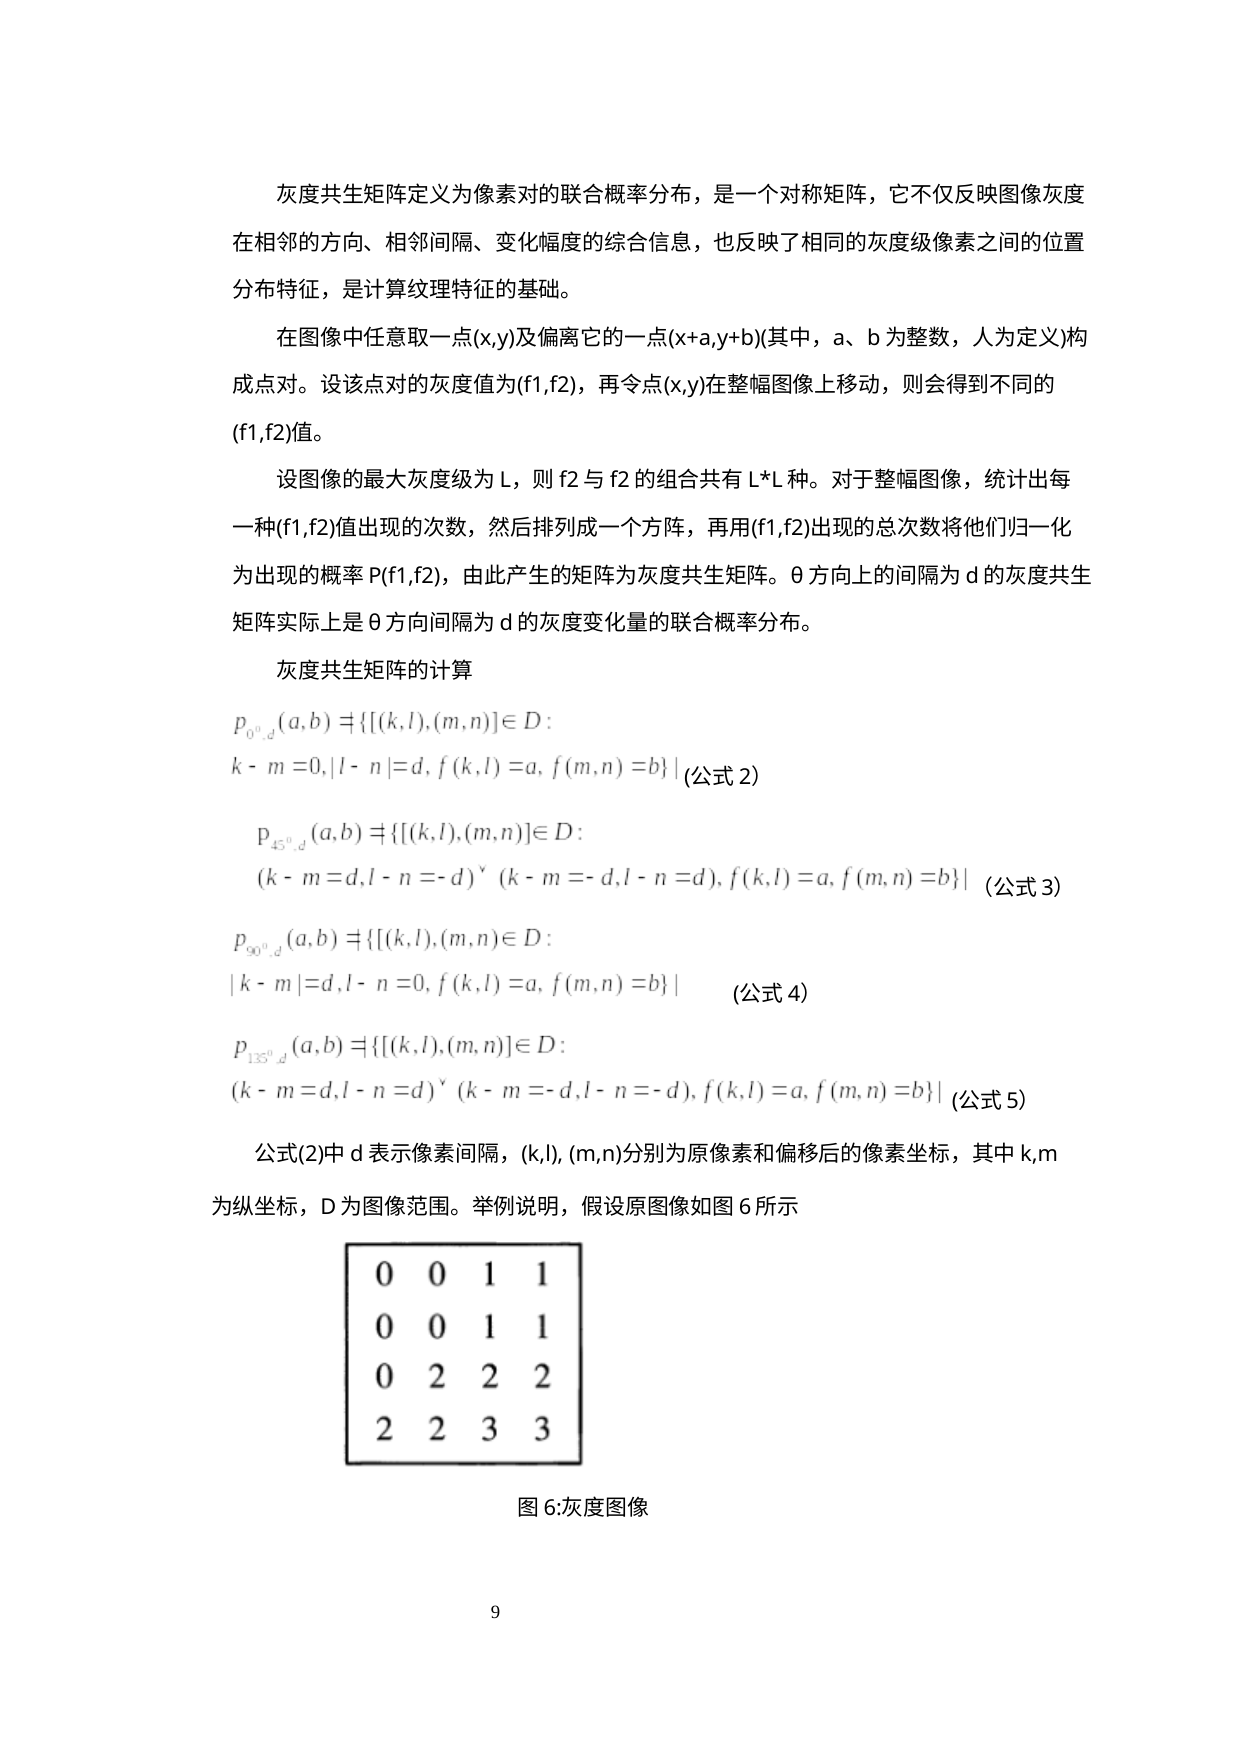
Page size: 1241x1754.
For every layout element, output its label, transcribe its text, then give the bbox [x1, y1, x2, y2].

picture [341, 1241, 588, 1468]
list 灰度共生矩阵定义为像素对的联合概率分布，是一个对称矩阵，它不仅反映图像灰度在相邻的方向、相邻间隔、变化幅度的综合信息，也反映了相同的灰度级像素之间的位置分布特征，是计算纹理特征的基础。 [232, 177, 1092, 304]
list (公式5） [189, 1029, 1092, 1115]
list 灰度共生矩阵的计算 [232, 653, 1092, 684]
list 在图像中任意取一点(x,y)及偏离它的一点(x+a,y+b)(其中，a、b为整数，人为定义)构成点对。设该点对的灰度值为(f1,f2)，再令点(x,y)在整幅图像上移动，则会得到不同的(f1,f2)值。 [232, 320, 1092, 447]
list 为纵坐标，D为图像范围。举例说明，假设原图像如图6所示 [189, 1189, 1092, 1220]
list （公式3） [232, 816, 1092, 902]
list (公式4） [189, 923, 1092, 1008]
list (公式2） [189, 706, 1092, 791]
list 设图像的最大灰度级为L，则f2与f2的组合共有L*L种。对于整幅图像，统计出每一种(f1,f2)值出现的次数，然后排列成一个方阵，再用(f1,f2)出现的总次数将他们归一化为出现的概率P(f1,f2)，由此产生的矩阵为灰度共生矩阵。θ方向上的间隔为d的灰度共生矩阵实际上是θ方向间隔为d的灰度变化量的联合概率分布。 [232, 462, 1092, 637]
list 公式(2)中d表示像素间隔，(k,l), (m,n)分别为原像素和偏移后的像素坐标，其中k,m [232, 1136, 1092, 1168]
list 图6:灰度图像 [189, 1490, 1092, 1522]
